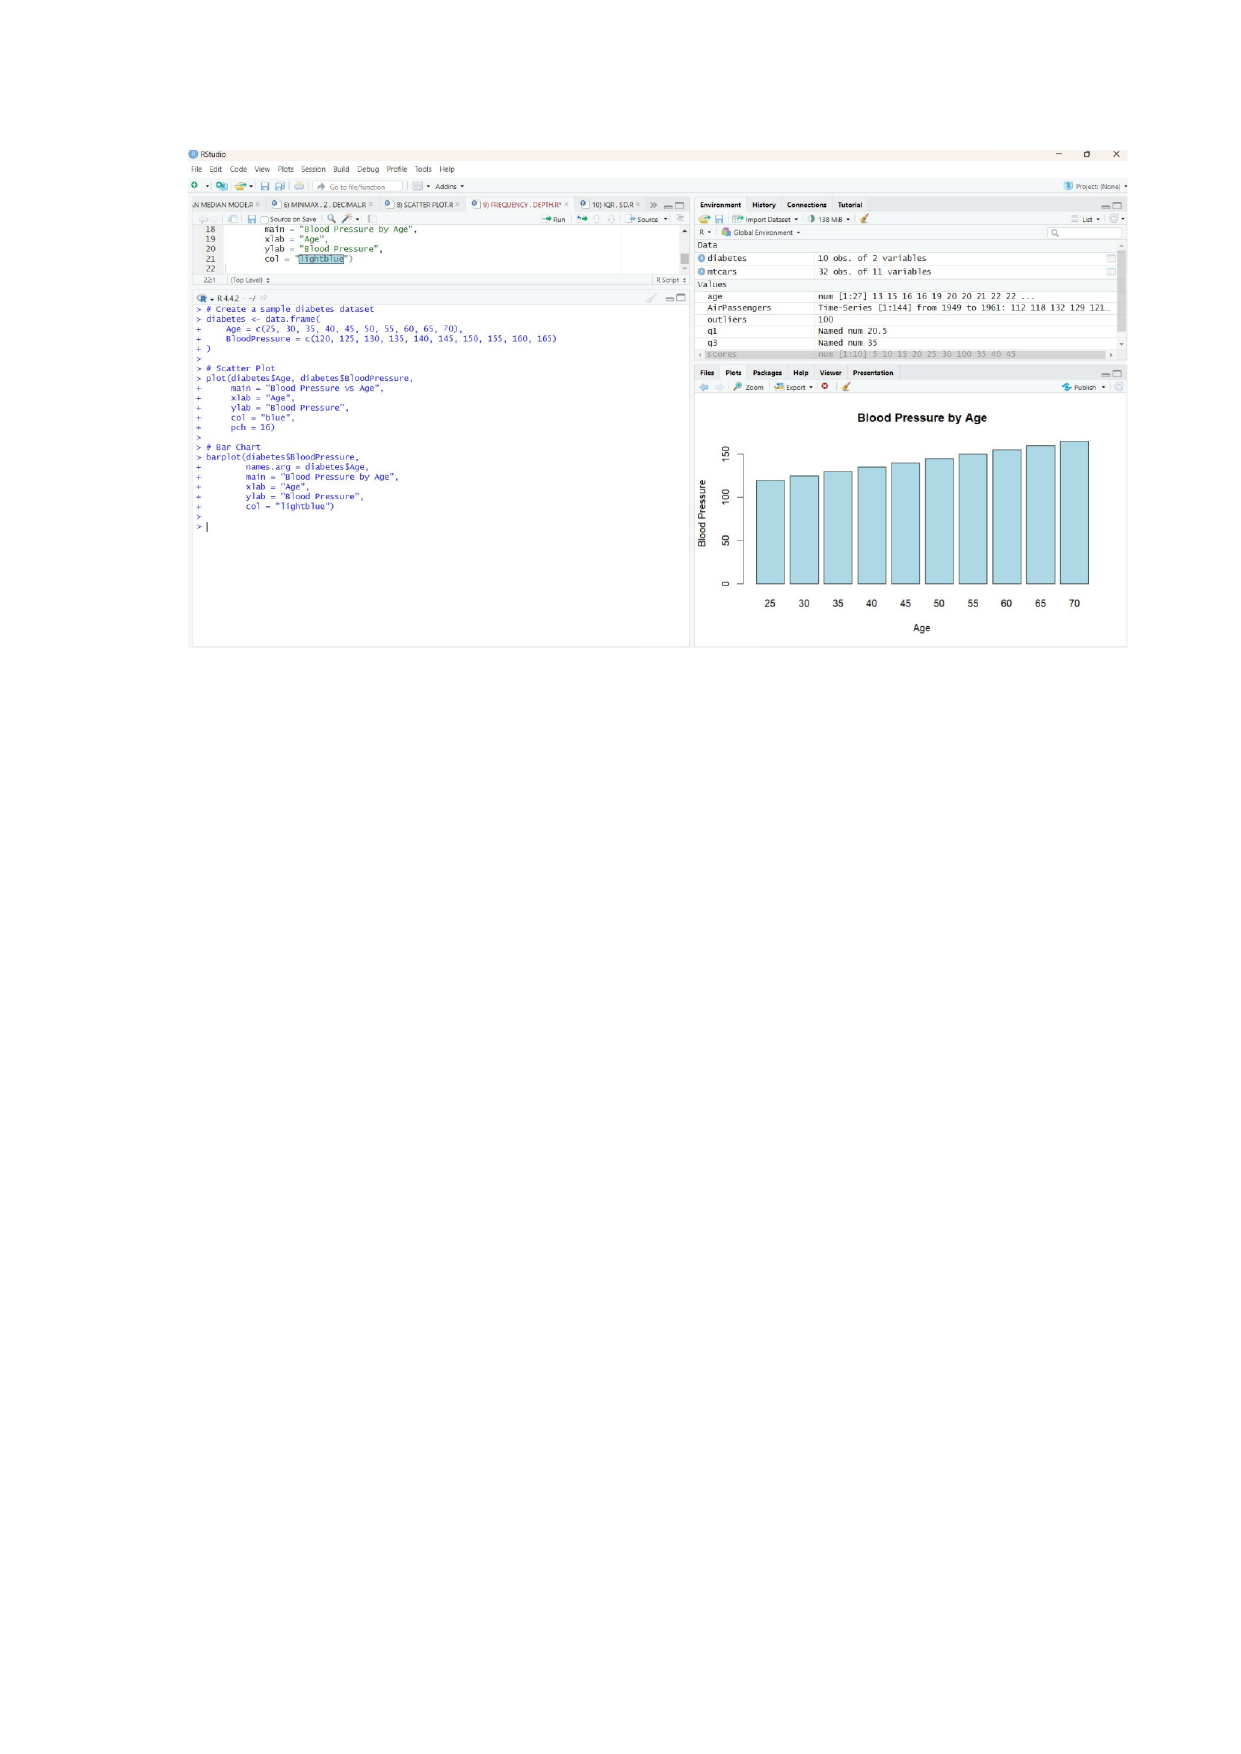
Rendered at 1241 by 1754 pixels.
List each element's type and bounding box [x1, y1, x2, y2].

picture [187, 150, 1128, 648]
